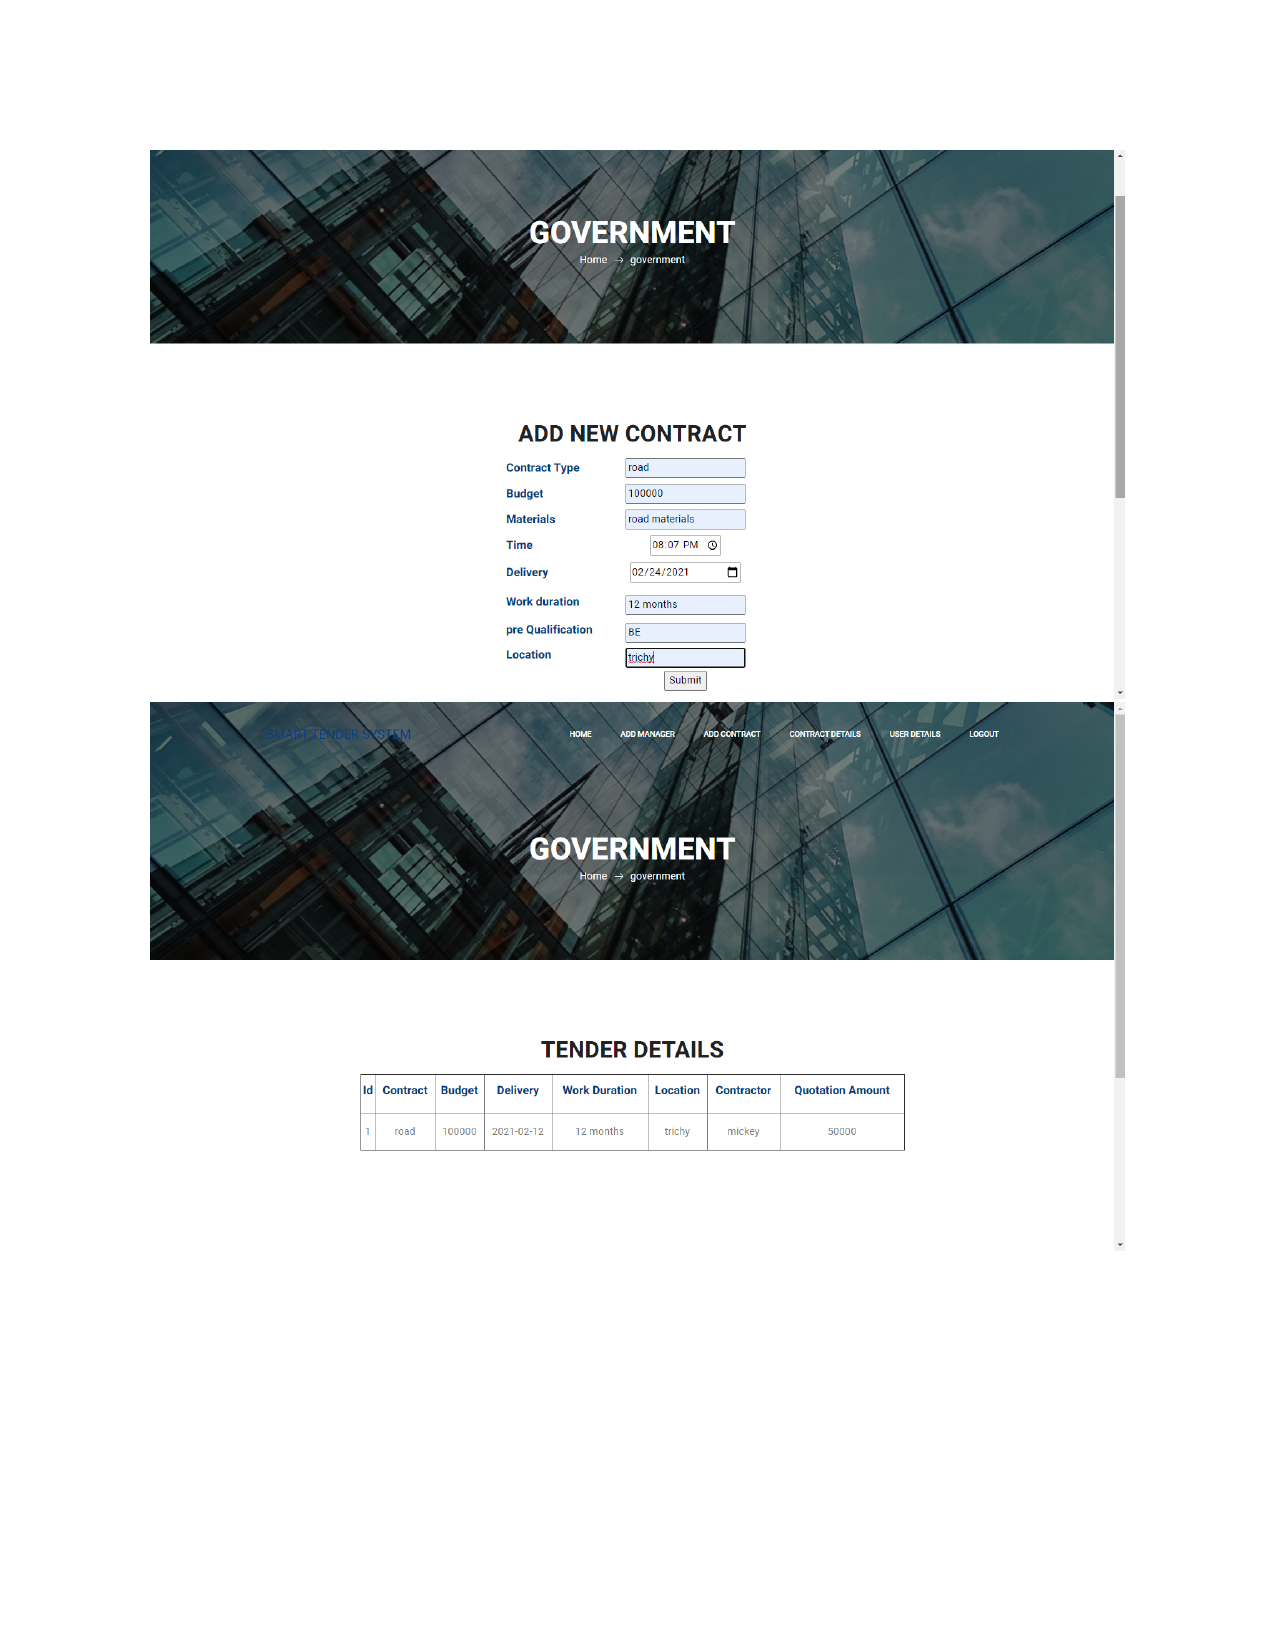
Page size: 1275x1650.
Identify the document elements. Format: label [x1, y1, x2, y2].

picture [150, 150, 1125, 699]
picture [150, 702, 1125, 1251]
